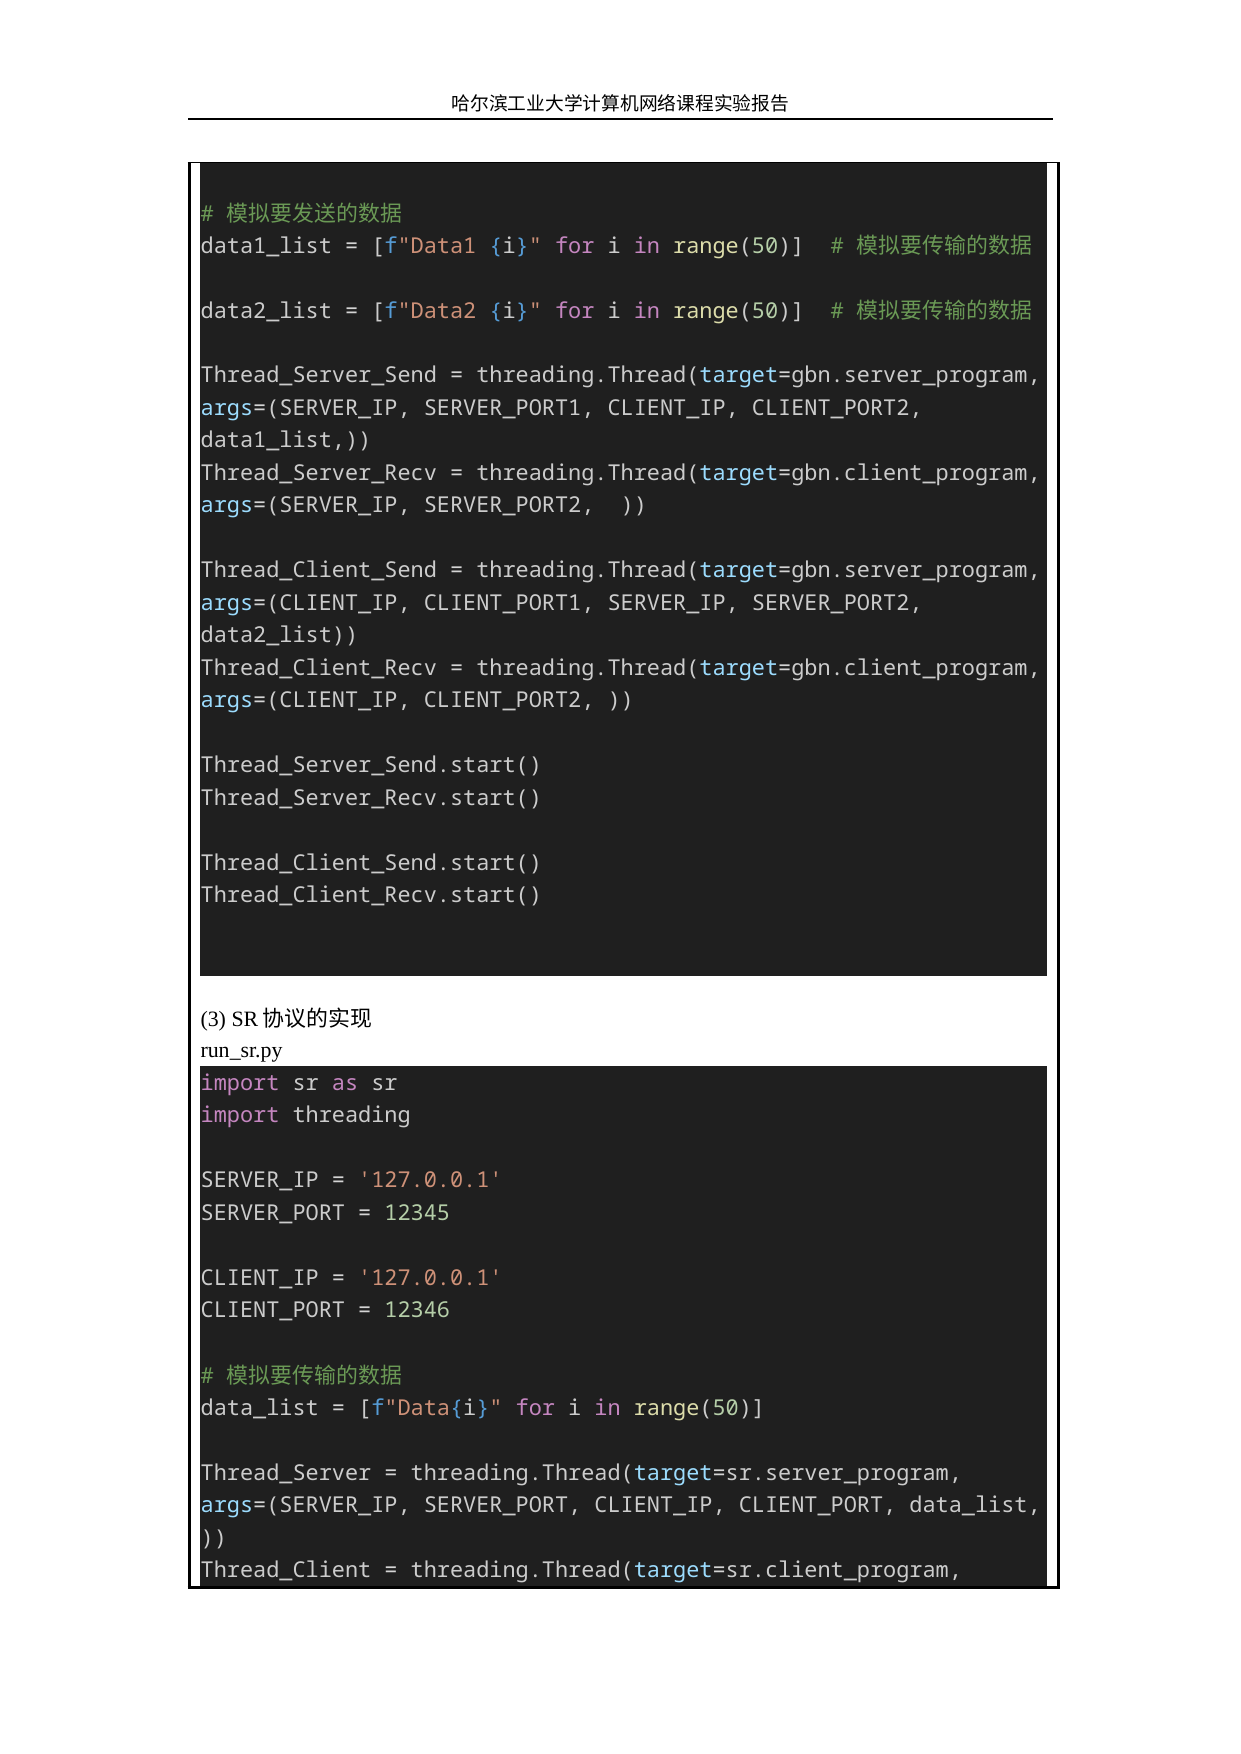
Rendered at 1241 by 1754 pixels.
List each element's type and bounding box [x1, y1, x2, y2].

table_cell [191, 163, 1057, 1586]
